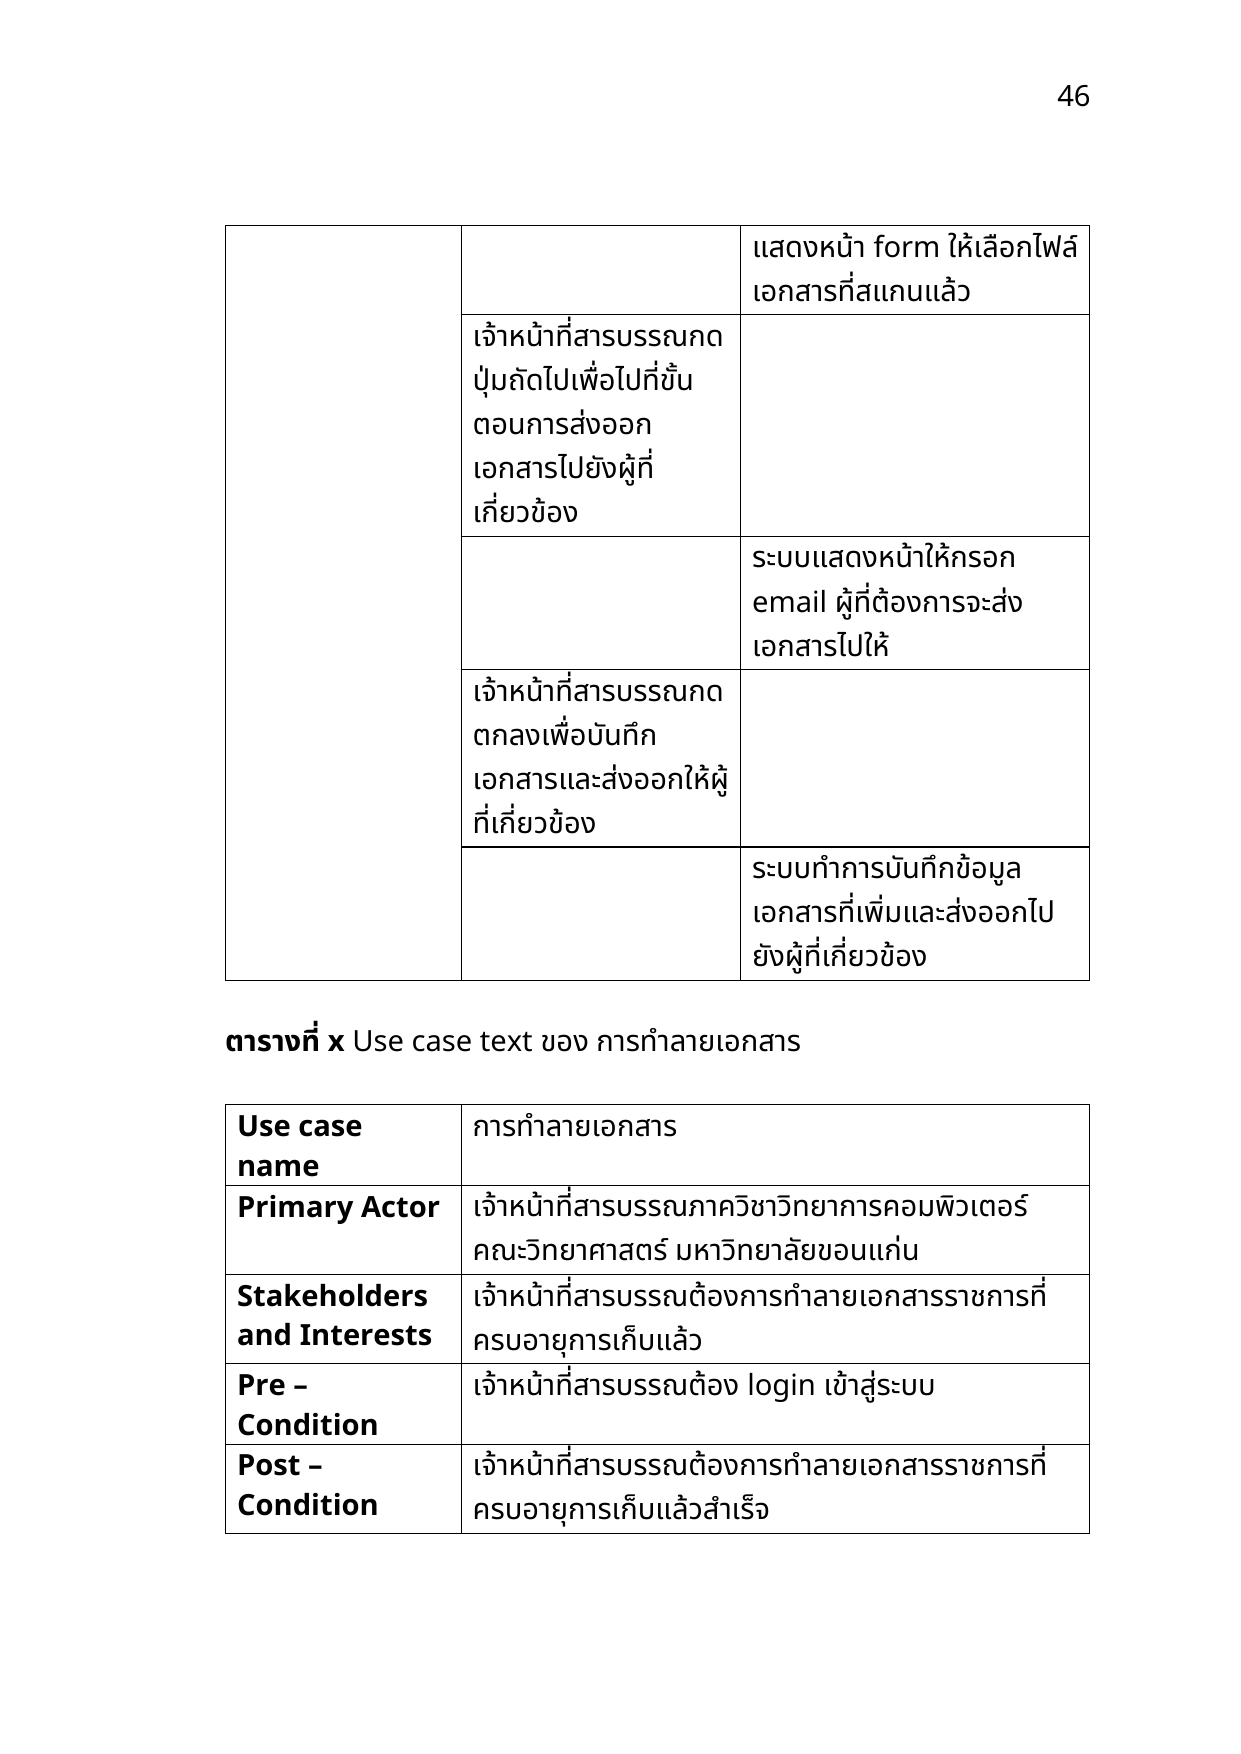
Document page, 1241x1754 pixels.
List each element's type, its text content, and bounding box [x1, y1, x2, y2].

table_cell Pre – Condition [226, 1364, 461, 1443]
table_header Use case name [226, 1105, 461, 1185]
table_cell เจ้าหน้าที่สารบรรณต้อง login เข้าสู่ระบบ [462, 1364, 1089, 1443]
table_cell ระบบแสดงหน้าให้กรอก email ผู้ที่ต้องการจะส่งเอกสารไปให้ [741, 537, 1089, 669]
table_cell Post – Condition [226, 1445, 461, 1533]
table_cell เจ้าหน้าที่สารบรรณกดปุ่มถัดไปเพื่อไปที่ขั้นตอนการส่งออกเอกสารไปยังผู้ที่เกี่ยวข้อง [462, 315, 740, 536]
table_cell เจ้าหน้าที่สารบรรณกดตกลงเพื่อบันทึกเอกสารและส่งออกให้ผู้ที่เกี่ยวข้อง [462, 670, 740, 846]
table_cell [462, 848, 740, 980]
table_cell Primary Actor [226, 1186, 461, 1274]
table_cell ระบบทำการบันทึกข้อมูลเอกสารที่เพิ่มและส่งออกไปยังผู้ที่เกี่ยวข้อง [741, 848, 1089, 980]
table_cell เจ้าหน้าที่สารบรรณภาควิชาวิทยาการคอมพิวเตอร์ คณะวิทยาศาสตร์ มหาวิทยาลัยขอนแก่น [462, 1186, 1089, 1274]
table_cell [462, 537, 740, 669]
table_cell Stakeholders and Interests [226, 1275, 461, 1363]
table_cell [741, 315, 1089, 536]
table_header การทำลายเอกสาร [462, 1105, 1089, 1185]
table_cell แสดงหน้า form ให้เลือกไฟล์เอกสารที่สแกนแล้ว [741, 226, 1089, 314]
table_cell เจ้าหน้าที่สารบรรณต้องการทำลายเอกสารราชการที่ครบอายุการเก็บแล้วสำเร็จ [462, 1445, 1089, 1533]
table_cell เจ้าหน้าที่สารบรรณต้องการทำลายเอกสารราชการที่ครบอายุการเก็บแล้ว [462, 1275, 1089, 1363]
text ตารางที่ x Use case text ของ การทำลายเอกสาร [225, 1020, 1090, 1065]
table_cell [741, 670, 1089, 846]
table_cell [462, 226, 740, 314]
